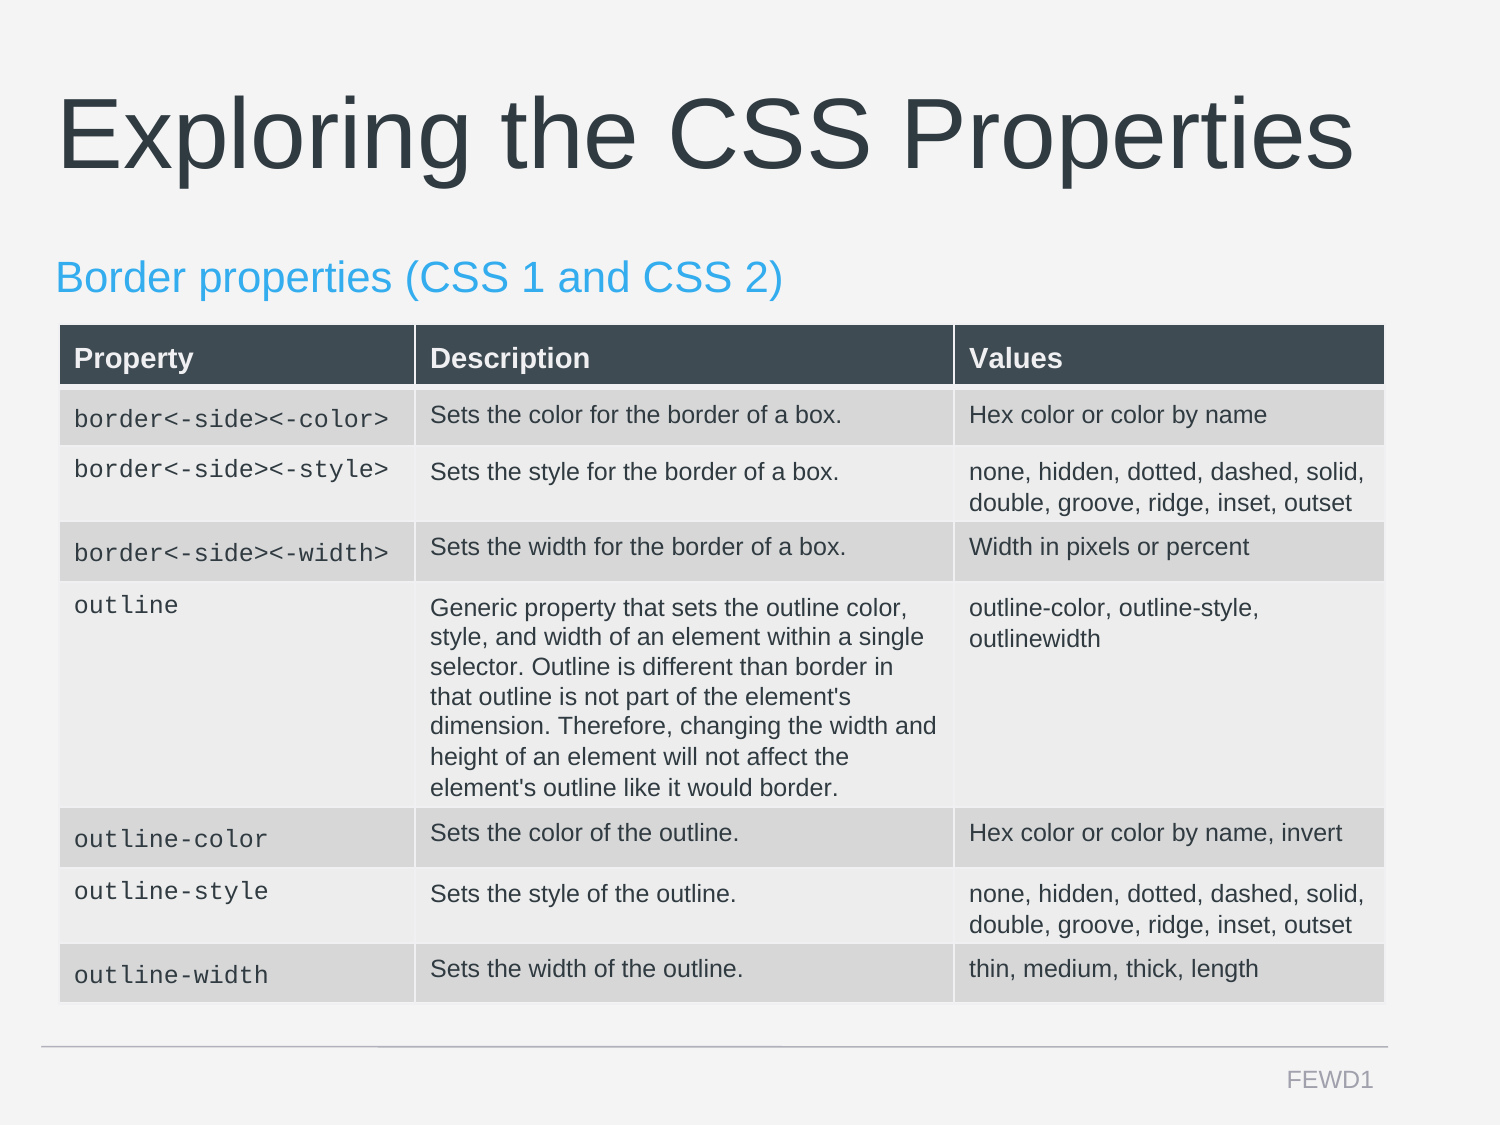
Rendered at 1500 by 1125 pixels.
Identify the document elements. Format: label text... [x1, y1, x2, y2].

table_cell outline-color [60, 808, 414, 867]
table_cell Hex color or color by name, invert [955, 808, 1384, 867]
text Border properties (CSS 1 and CSS 2) [55, 251, 1373, 302]
table_cell Sets the style of the outline. [416, 869, 953, 942]
table_cell Sets the color for the border of a box. [416, 390, 953, 445]
table_cell border<-side><-width> [60, 522, 414, 581]
table_cell outline [60, 583, 414, 806]
table_cell none, hidden, dotted, dashed, solid, double, groove, ridge, inset, outset [955, 869, 1384, 942]
table_cell outline-style [60, 869, 414, 942]
table_cell none, hidden, dotted, dashed, solid, double, groove, ridge, inset, outset [955, 447, 1384, 520]
table_cell Sets the width of the outline. [416, 944, 953, 1002]
table_cell thin, medium, thick, length [955, 944, 1384, 1002]
table_cell Sets the color of the outline. [416, 808, 953, 867]
table_cell outline-color, outline-style, outlinewidth [955, 583, 1384, 806]
table_cell Generic property that sets the outline color, style, and width of an element within a single selector. Outline is different than border in that outline is not part of the element's dimension. Therefore, changing the width and height of an element will not affect the element's outline like it would border. [416, 583, 953, 806]
table_header Values [955, 325, 1384, 384]
table_cell outline-width [60, 944, 414, 1002]
table_cell Hex color or color by name [955, 390, 1384, 445]
table_header Description [416, 325, 953, 384]
table_cell border<-side><-color> [60, 390, 414, 445]
table_header Property [60, 325, 414, 384]
table_cell border<-side><-style> [60, 447, 414, 520]
table_cell Sets the style for the border of a box. [416, 447, 953, 520]
table_cell Width in pixels or percent [955, 522, 1384, 581]
table_cell Sets the width for the border of a box. [416, 522, 953, 581]
